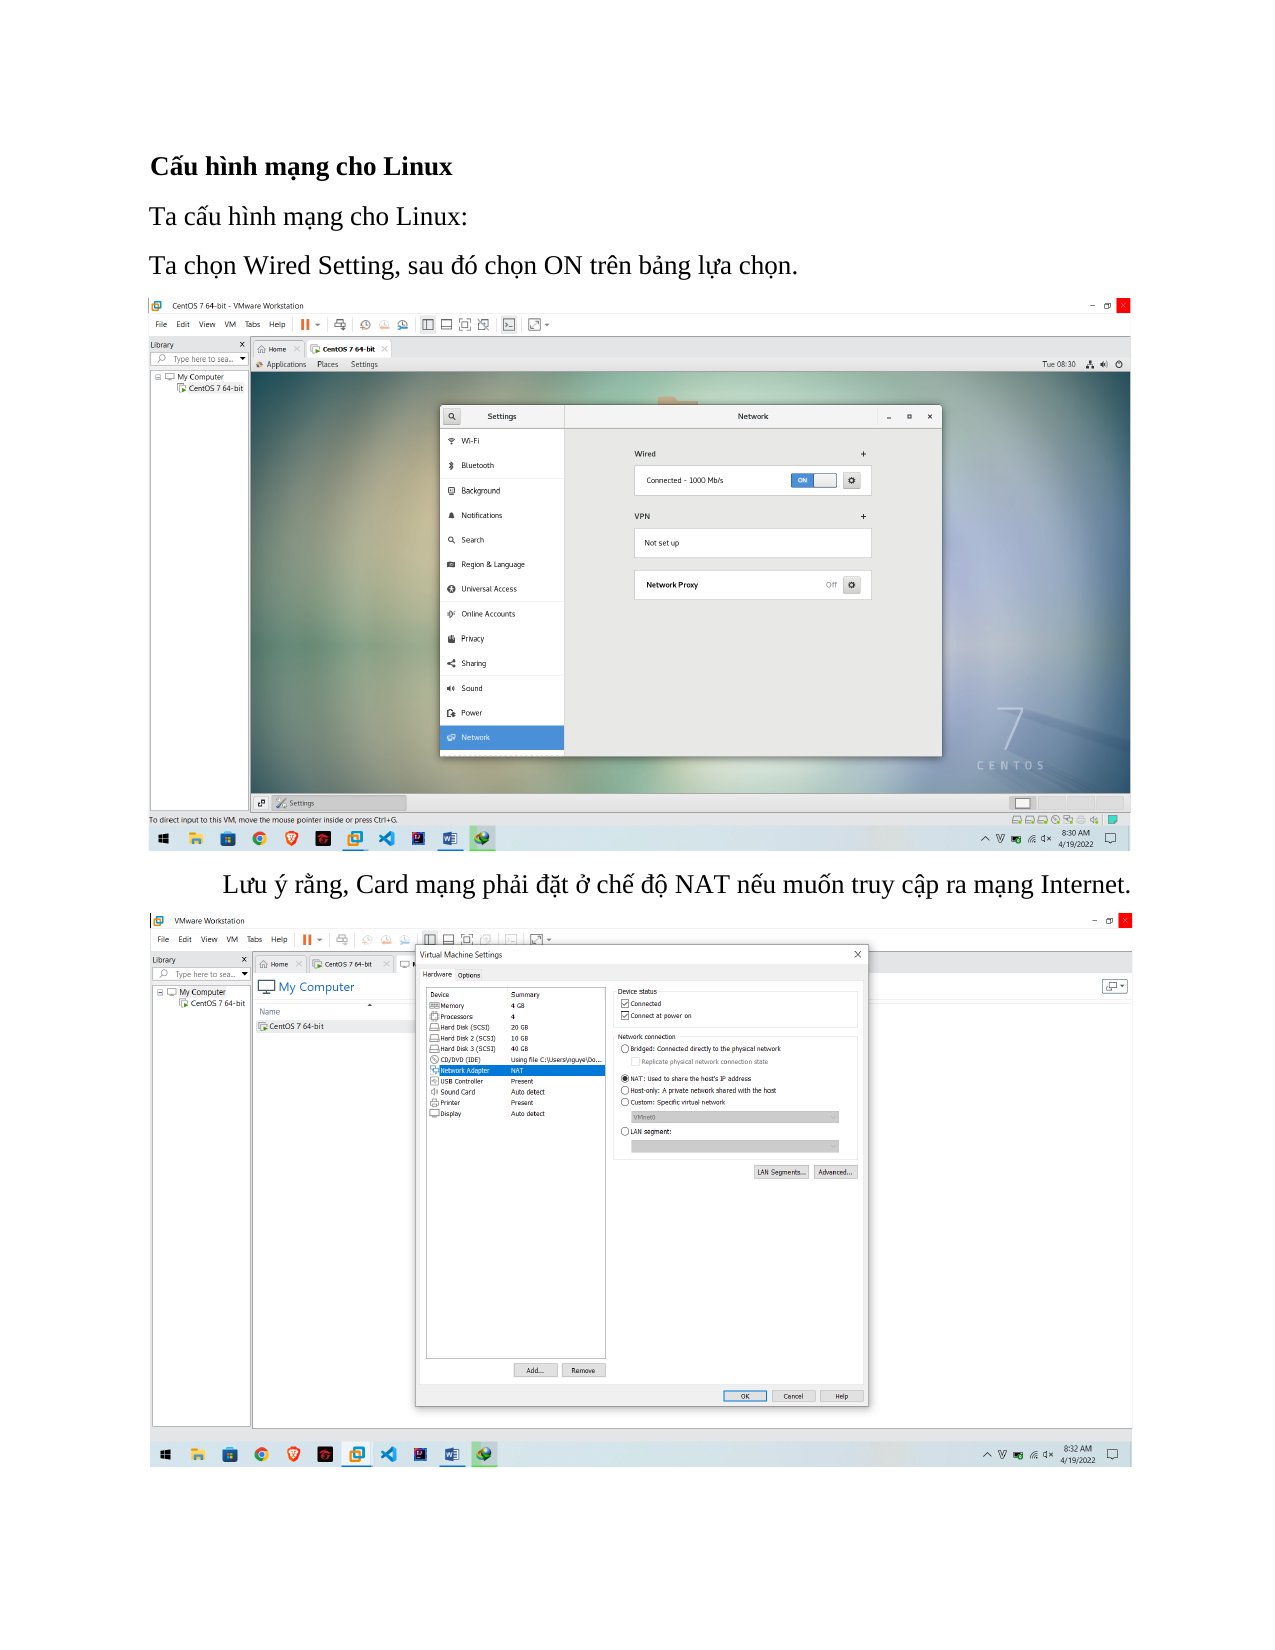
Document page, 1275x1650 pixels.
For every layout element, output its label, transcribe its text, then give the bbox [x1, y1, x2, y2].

text Ta chọn Wired Setting, sau đó chọn ON trên bảng lựa chọn. [148, 249, 1127, 281]
text Cấu hình mạng cho Linux [150, 150, 1132, 181]
text Lưu ý rằng, Card mạng phải đặt ở chế độ NAT nếu muốn truy cập ra mạng Internet. [150, 868, 1132, 899]
picture [148, 298, 1131, 851]
picture [150, 913, 1133, 1467]
text Ta cấu hình mạng cho Linux: [148, 200, 1127, 232]
